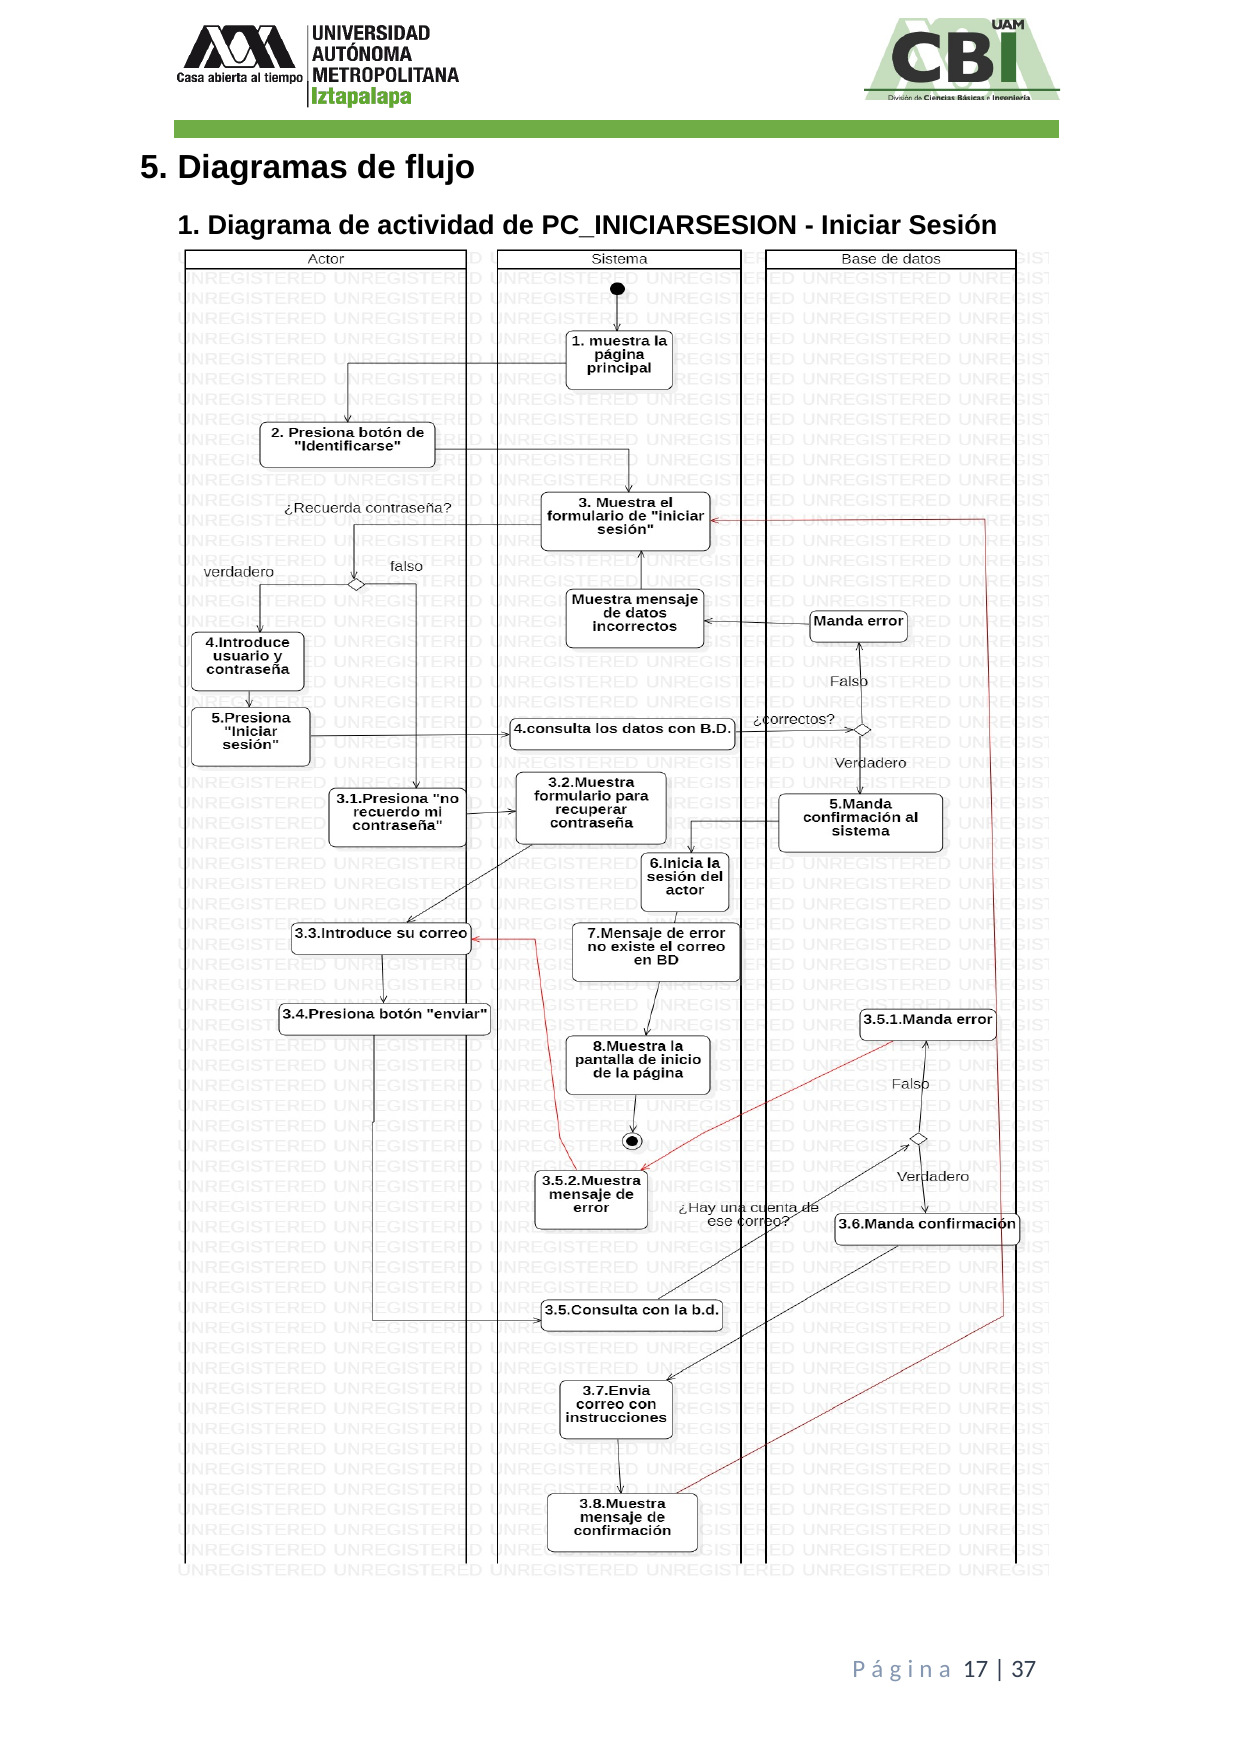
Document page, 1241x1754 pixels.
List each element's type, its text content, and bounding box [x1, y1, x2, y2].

picture [863, 18, 1060, 100]
subtitle Diagramas de flujo [140, 148, 1063, 186]
picture [177, 243, 1049, 1590]
picture [177, 25, 459, 109]
